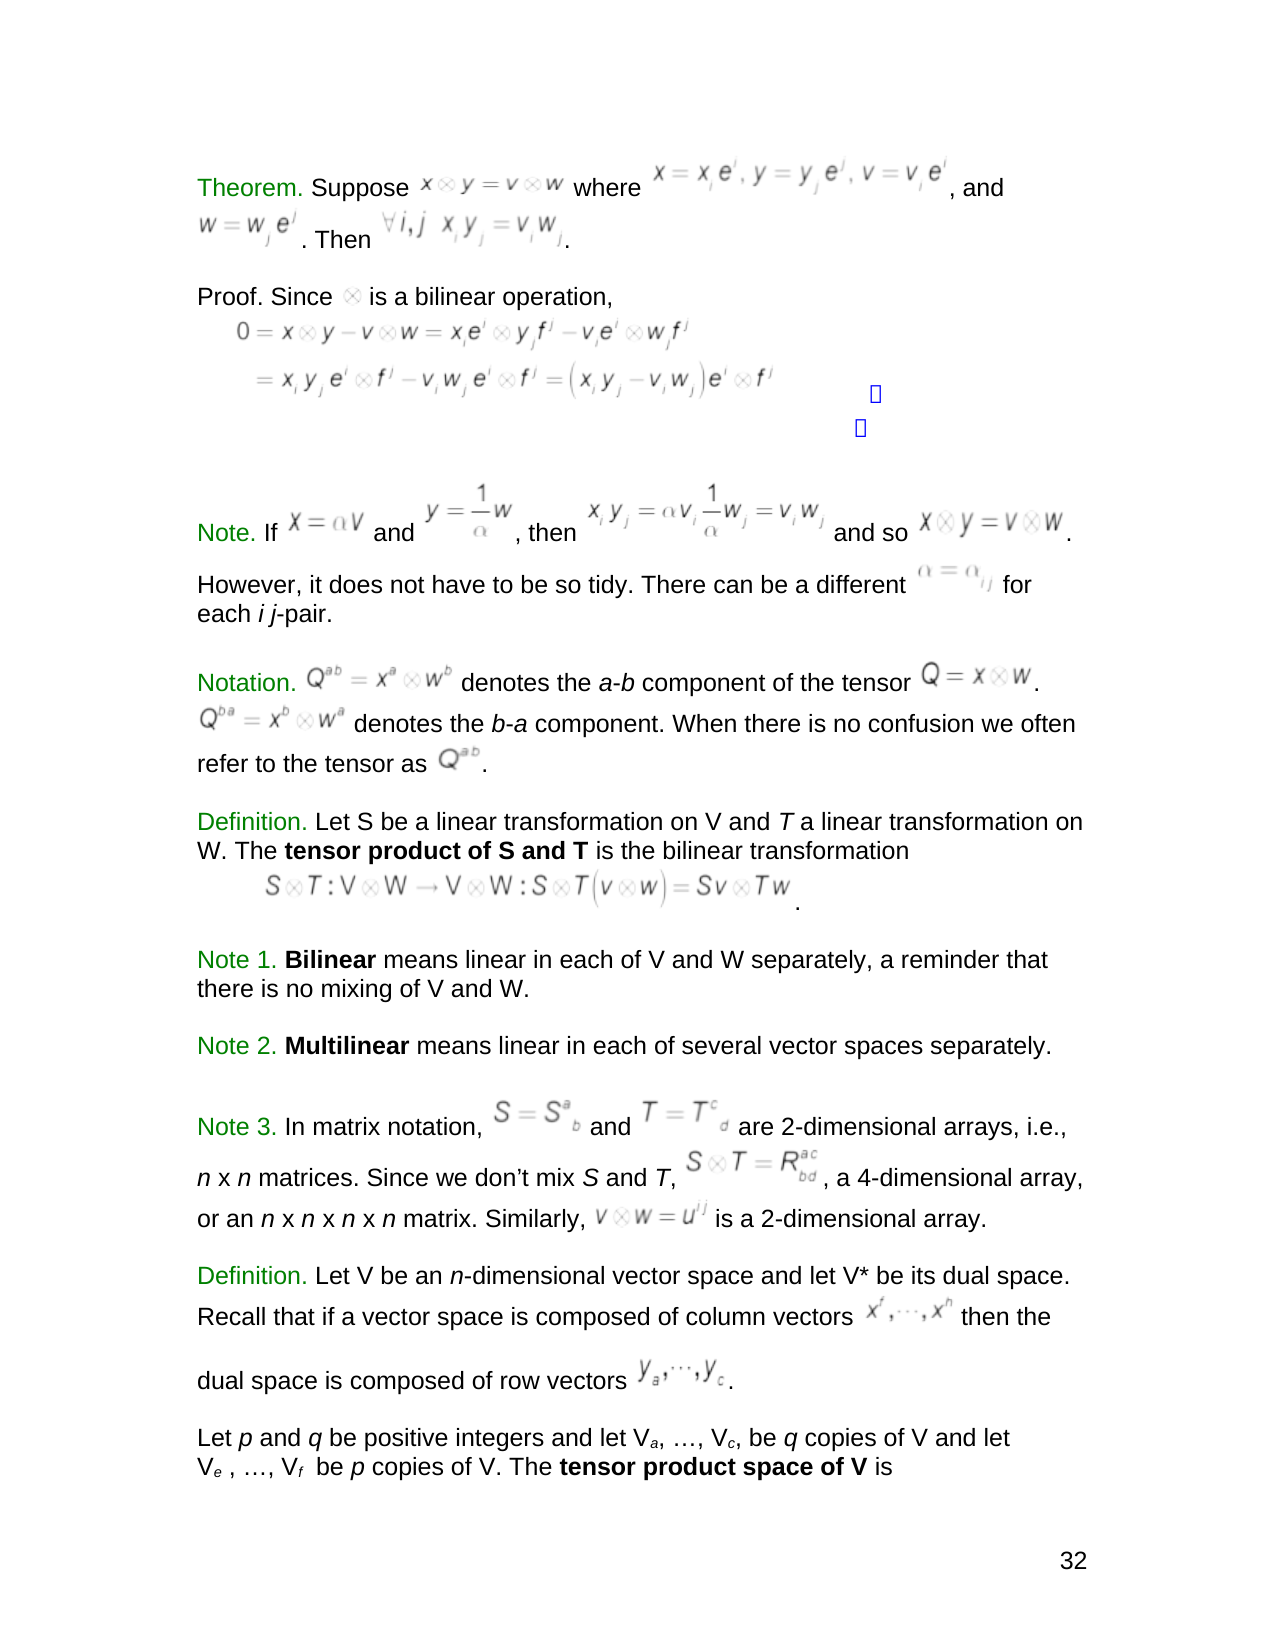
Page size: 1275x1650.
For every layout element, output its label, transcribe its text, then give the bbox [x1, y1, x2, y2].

text Note 2. Multilinear means linear in each of several vector spaces separately. [197, 1031, 1087, 1060]
text Definition. Let V be an n-dimensional vector space and let V* be its dual space. Recall that if a vector space is composed of column vectors then the dual space is composed of row vectors . [197, 1261, 1087, 1394]
text Note 1. Bilinear means linear in each of V and W separately, a reminder that there is no mixing of V and W. [197, 945, 1087, 1002]
text Notation. denotes the a-b component of the tensor . denotes the b-a component. When there is no confusion we often refer to the tensor as . [197, 656, 1087, 778]
text Theorem. Suppose where , and . Then . [197, 150, 1087, 253]
text Note 3. In matrix notation, and are 2-dimensional arrays, i.e., n x n matrices. Since we don’t mix S and T, , a 4-dimensional array, or an n x n x n x n matrix. Similarly, is a 2-dimensional array. [197, 1089, 1087, 1233]
text Let p and q be positive integers and let Va, …, Vc, be q copies of V and let Ve , …, Vf be p copies of V. The tensor product space of V is [197, 1423, 1087, 1481]
text . [197, 864, 1087, 916]
text Note. If and , then and so . However, it does not have to be so tidy. There can be a different for each i j-pair. [197, 473, 1087, 628]
text Definition. Let S be a linear transformation on V and T a linear transformation on W. The tensor product of S and T is the bilinear transformation [197, 807, 1087, 864]
text Proof. Since is a bilinear operation, [197, 282, 1087, 311]
text  [197, 311, 1087, 445]
